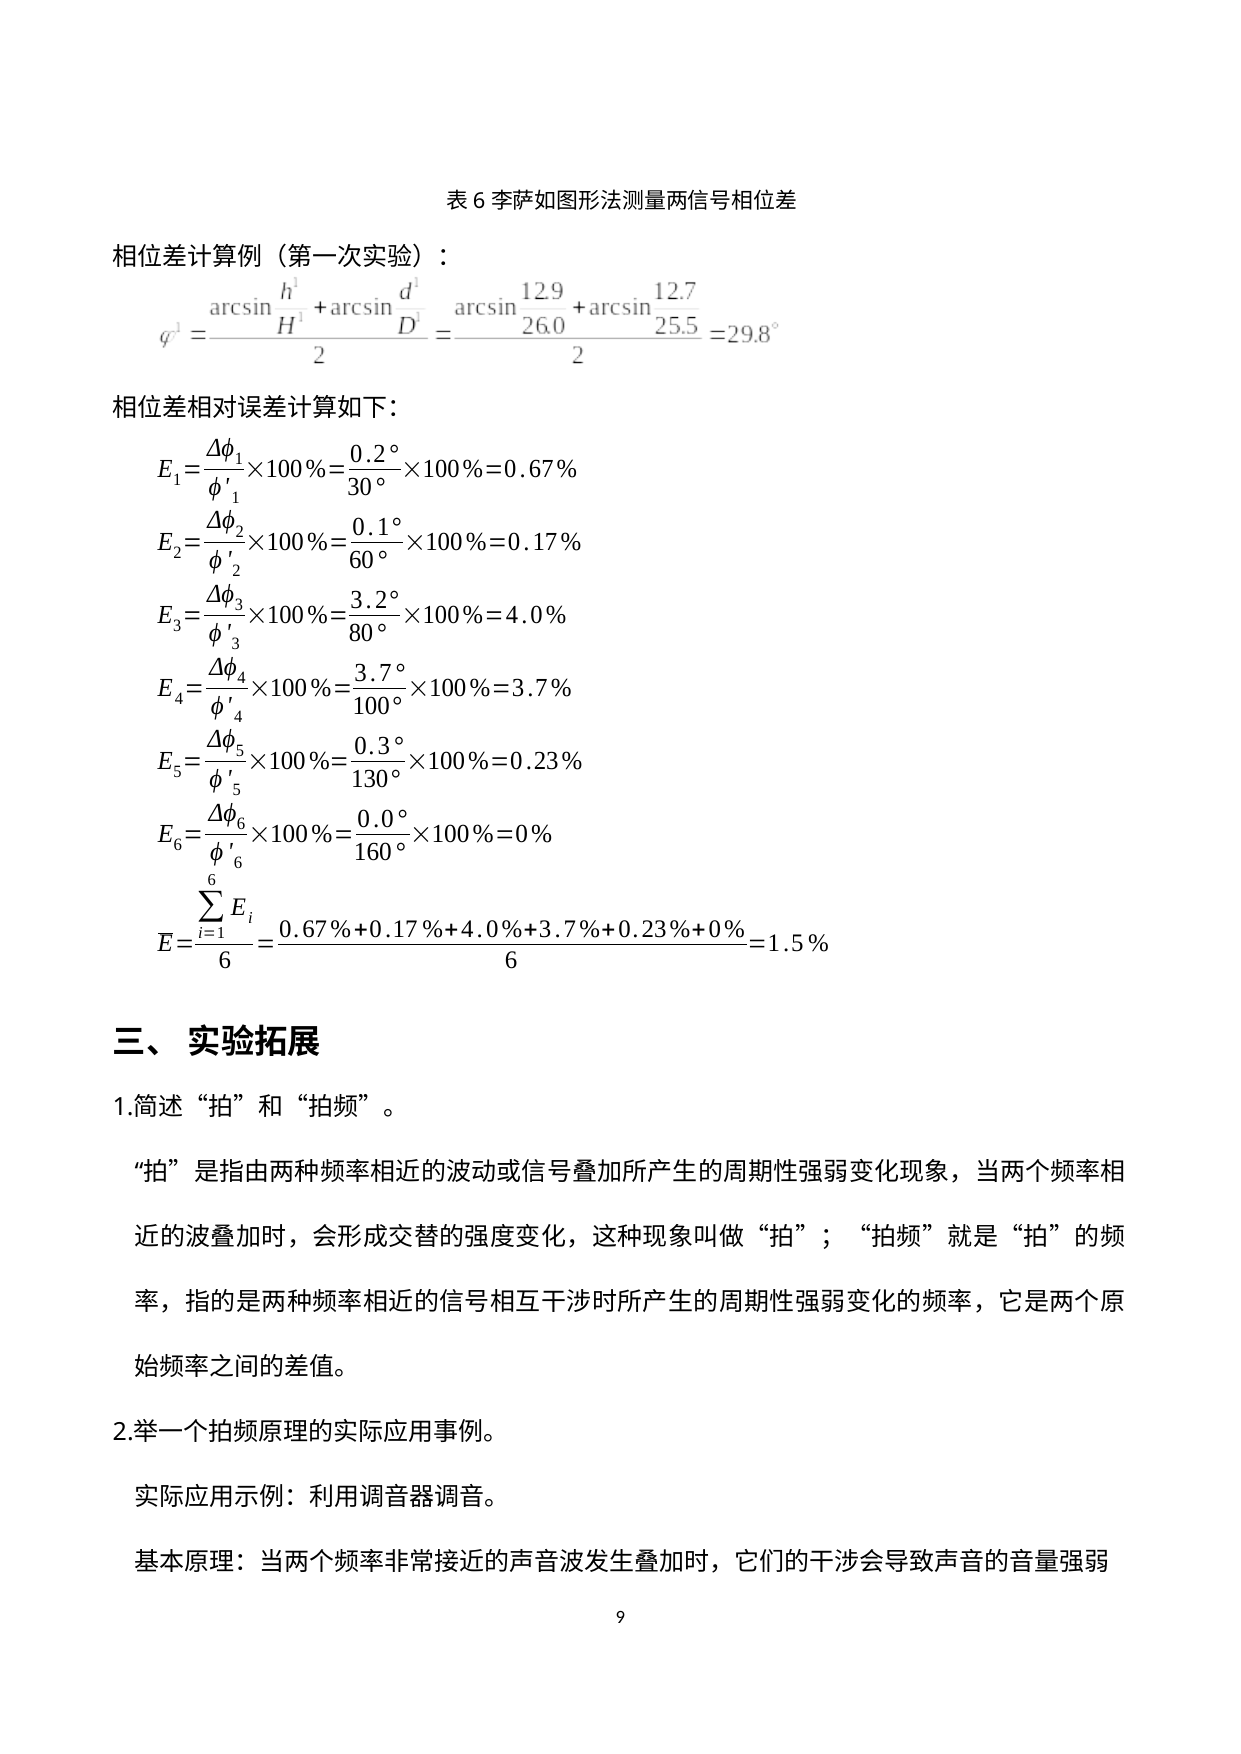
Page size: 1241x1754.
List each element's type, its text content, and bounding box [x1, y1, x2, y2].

text 实际应用示例：利用调音器调音。 [134, 1462, 1128, 1527]
text 相位差计算例（第一次实验）： [112, 227, 1128, 272]
text 相位差相对误差计算如下： [112, 368, 1128, 433]
text 表6 李萨如图形法测量两信号相位差 [116, 162, 1128, 227]
list 实验拓展 [112, 1007, 1128, 1072]
text “拍”是指由两种频率相近的波动或信号叠加所产生的周期性强弱变化现象，当两个频率相近的波叠加时，会形成交替的强度变化，这种现象叫做“拍”；“拍频”就是“拍”的频率，指的是两种频率相近的信号相互干涉时所产生的周期性强弱变化的频率，它是两个原始频率之间的差值。 [134, 1137, 1128, 1397]
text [134, 1527, 1128, 1592]
text 2.举一个拍频原理的实际应用事例。 [112, 1397, 1128, 1462]
text 1.简述“拍”和“拍频”。 [112, 1072, 1128, 1137]
